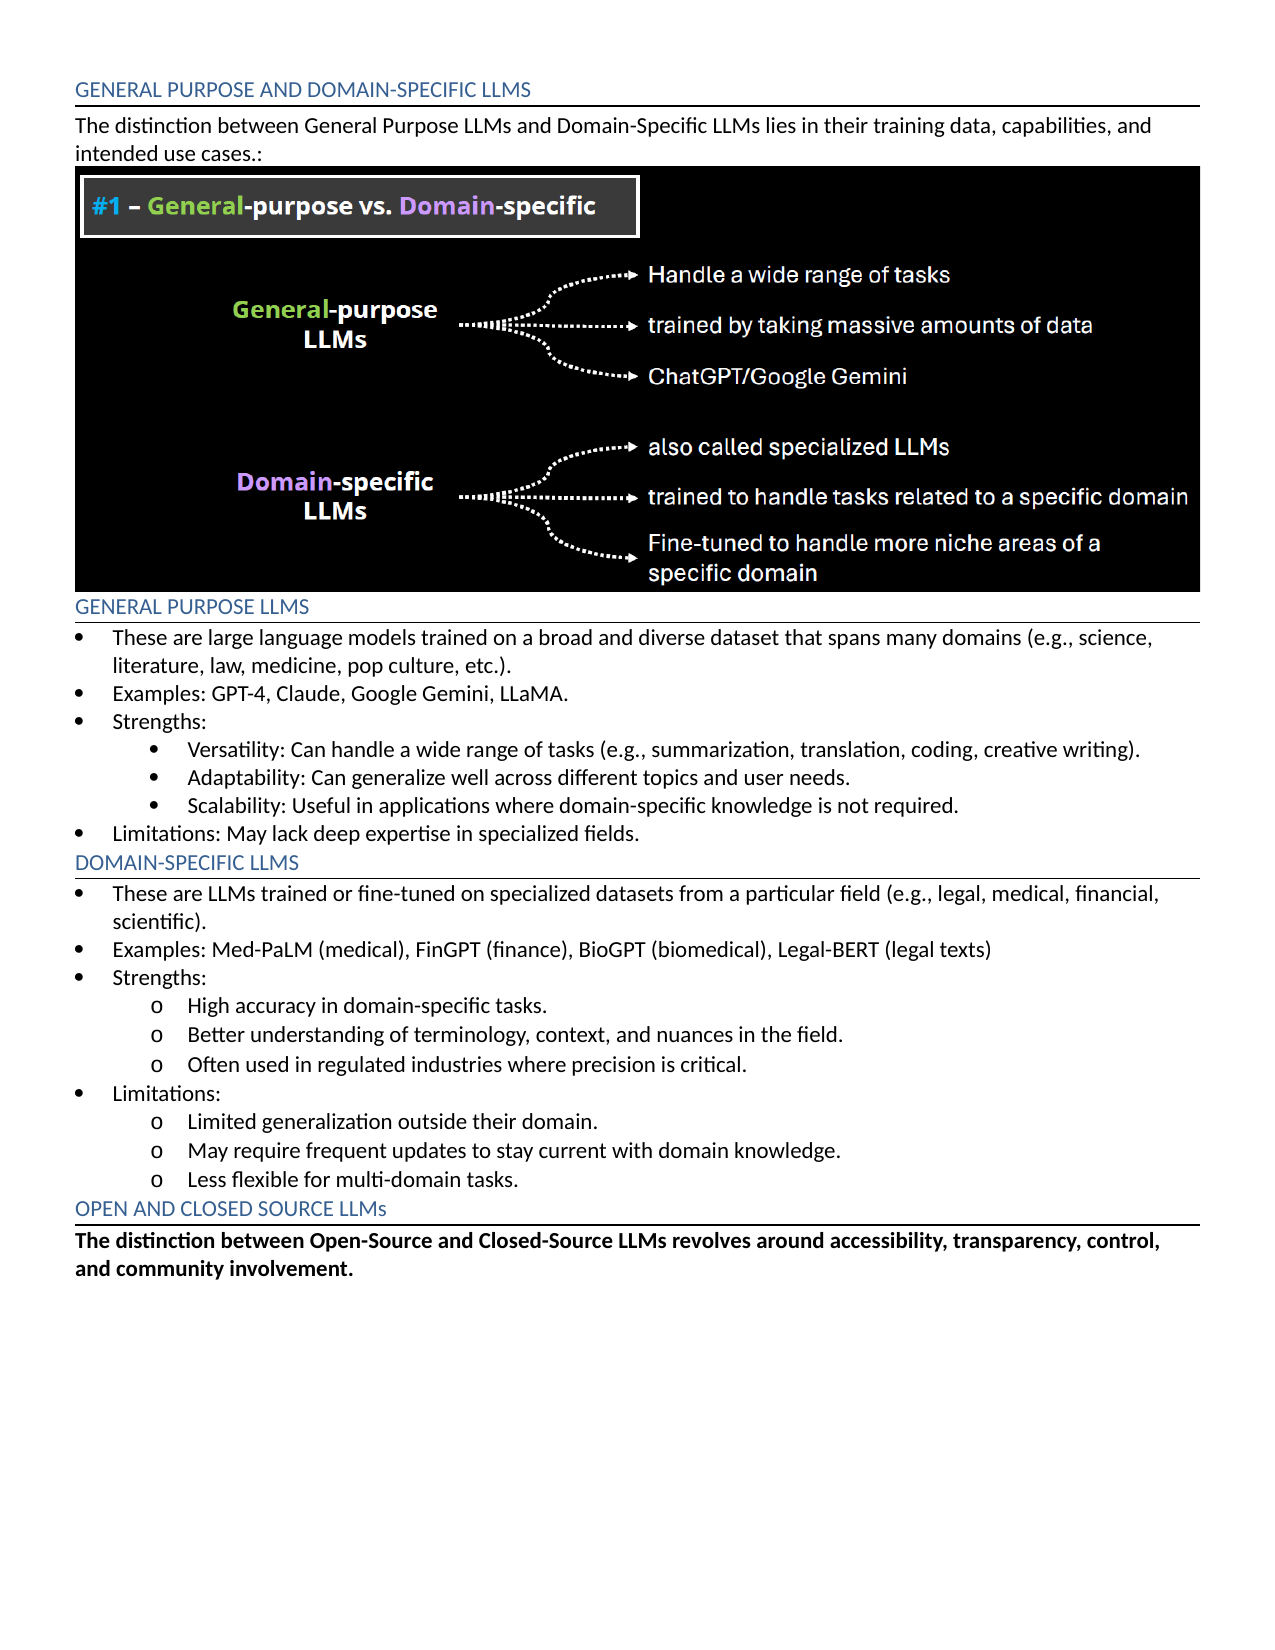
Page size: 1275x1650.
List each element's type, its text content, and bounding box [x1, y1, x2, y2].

list These are LLMs trained or fine-tuned on specialized datasets from a particular field (e.g., legal, medical, financial, scientific). [75, 879, 1200, 935]
text The distinction between General Purpose LLMs and Domain-Specific LLMs lies in their training data, capabilities, and intended use cases.: [75, 111, 1200, 166]
text The distinction between Open-Source and Closed-Source LLMs revolves around accessibility, transparency, control, and community involvement. [75, 1226, 1200, 1282]
subtitle GENERAL PURPOSE LLMS [75, 592, 1200, 622]
list Scalability: Useful in applications where domain-specific knowledge is not required. [150, 792, 1200, 819]
list Versatility: Can handle a wide range of tasks (e.g., summarization, translation, coding, creative writing). [150, 736, 1200, 763]
subtitle OPEN AND CLOSED SOURCE LLMs [75, 1194, 1200, 1224]
subtitle DOMAIN-SPECIFIC LLMS [75, 848, 1200, 878]
list Better understanding of terminology, context, and nuances in the field. [150, 1021, 1200, 1050]
list Limitations: May lack deep expertise in specialized fields. [75, 819, 1200, 848]
list Strengths: [75, 707, 1200, 736]
list Adaptability: Can generalize well across different topics and user needs. [150, 763, 1200, 792]
list May require frequent updates to stay current with domain knowledge. [150, 1136, 1200, 1165]
list Strengths: [75, 963, 1200, 991]
list These are large language models trained on a broad and diverse dataset that spans many domains (e.g., science, literature, law, medicine, pop culture, etc.). [75, 623, 1200, 679]
list Limited generalization outside their domain. [150, 1107, 1200, 1136]
picture [75, 166, 1200, 592]
list Limitations: [75, 1079, 1200, 1107]
list High accuracy in domain-specific tasks. [150, 991, 1200, 1021]
list Often used in regulated industries where precision is critical. [150, 1050, 1200, 1079]
list Less flexible for multi-domain tasks. [150, 1165, 1200, 1194]
subtitle GENERAL PURPOSE AND DOMAIN-SPECIFIC LLMS [75, 75, 1200, 105]
list Examples: Med-PaLM (medical), FinGPT (finance), BioGPT (biomedical), Legal-BERT (legal texts) [75, 935, 1200, 963]
list Examples: GPT-4, Claude, Google Gemini, LLaMA. [75, 679, 1200, 707]
